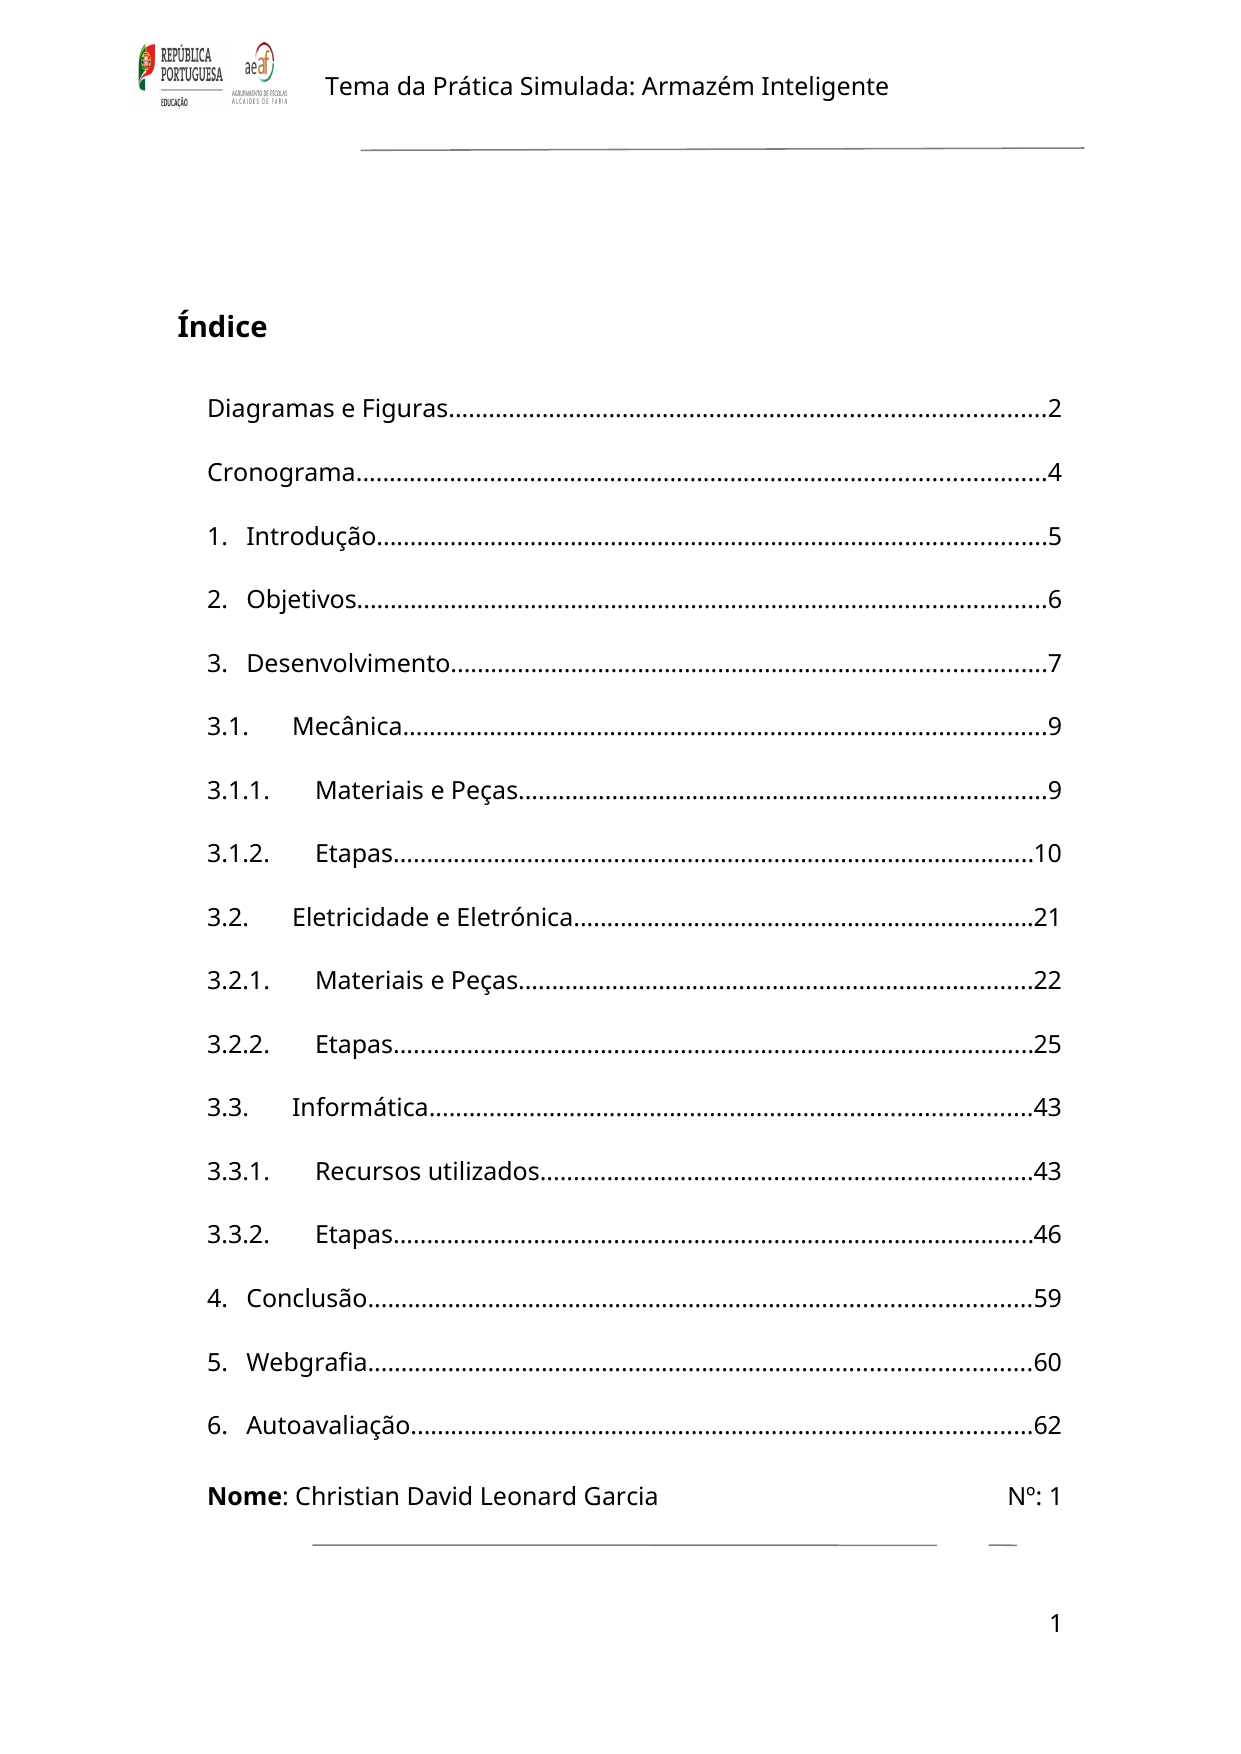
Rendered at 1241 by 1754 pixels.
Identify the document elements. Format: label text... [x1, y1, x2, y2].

text 3.3.1. Recursos utilizados 43 [177, 1154, 1063, 1188]
text 3.2. Eletricidade e Eletrónica 21 [177, 899, 1063, 933]
picture [232, 42, 287, 104]
text 3. Desenvolvimento 7 [177, 645, 1063, 679]
text 3.1. Mecânica 9 [177, 709, 1063, 743]
text 1. Introdução 5 [177, 518, 1063, 552]
text 3.1.2. Etapas 10 [177, 836, 1063, 870]
text 2. Objetivos 6 [177, 582, 1063, 616]
text 3.1.1. Materiais e Peças 9 [177, 772, 1063, 806]
text 3.2.1. Materiais e Peças 22 [177, 963, 1063, 997]
text 3.3.2. Etapas 46 [177, 1217, 1063, 1251]
text 3.2.2. Etapas 25 [177, 1027, 1063, 1061]
text Cronograma 4 [177, 455, 1063, 489]
text 3.3. Informática 43 [177, 1090, 1063, 1124]
text 6. Autoavaliação 62 [177, 1408, 1063, 1442]
text Diagramas e Figuras 2 [177, 391, 1063, 425]
picture [130, 42, 231, 111]
subtitle Índice [177, 307, 1063, 346]
text 5. Webgrafia 60 [177, 1344, 1063, 1378]
text 4. Conclusão 59 [177, 1281, 1063, 1315]
